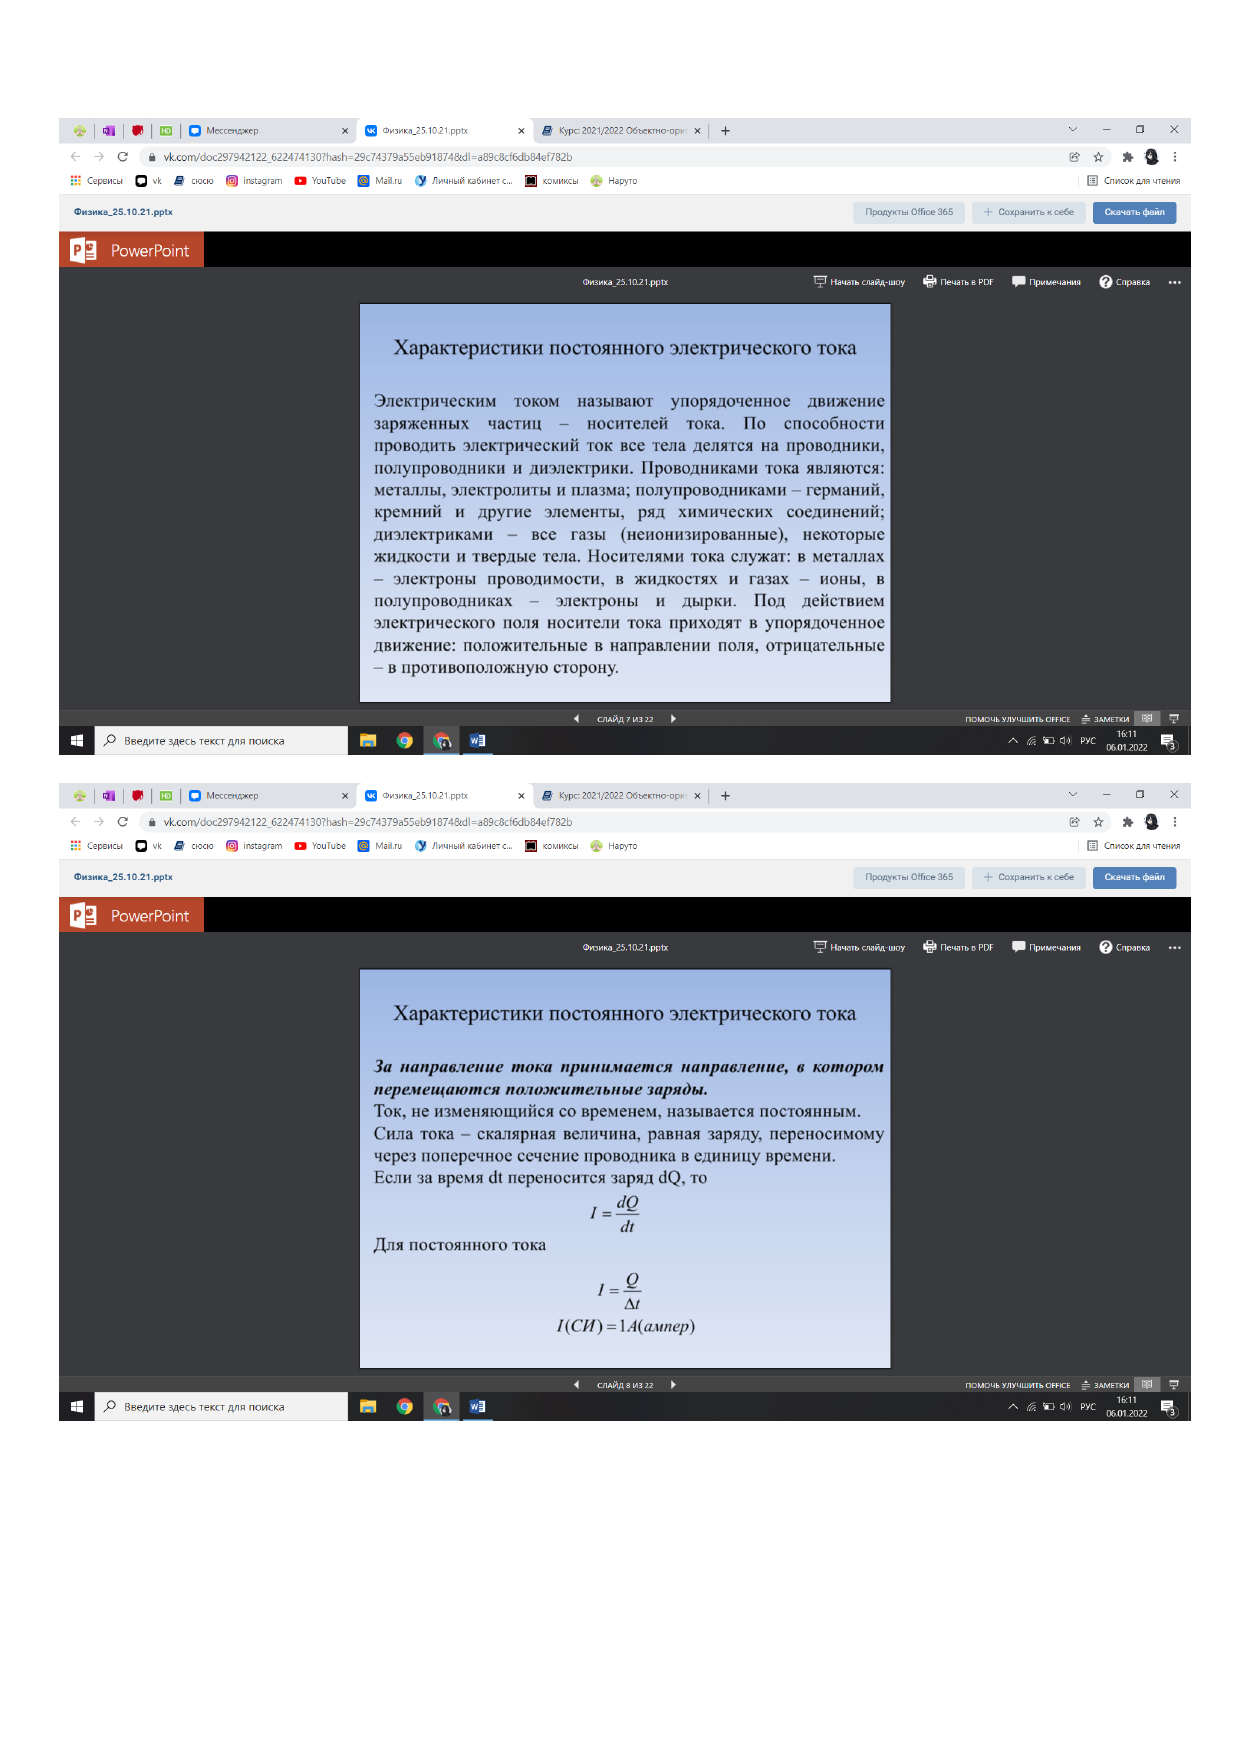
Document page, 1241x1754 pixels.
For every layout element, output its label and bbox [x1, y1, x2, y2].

picture [59, 118, 1191, 755]
picture [59, 783, 1191, 1421]
